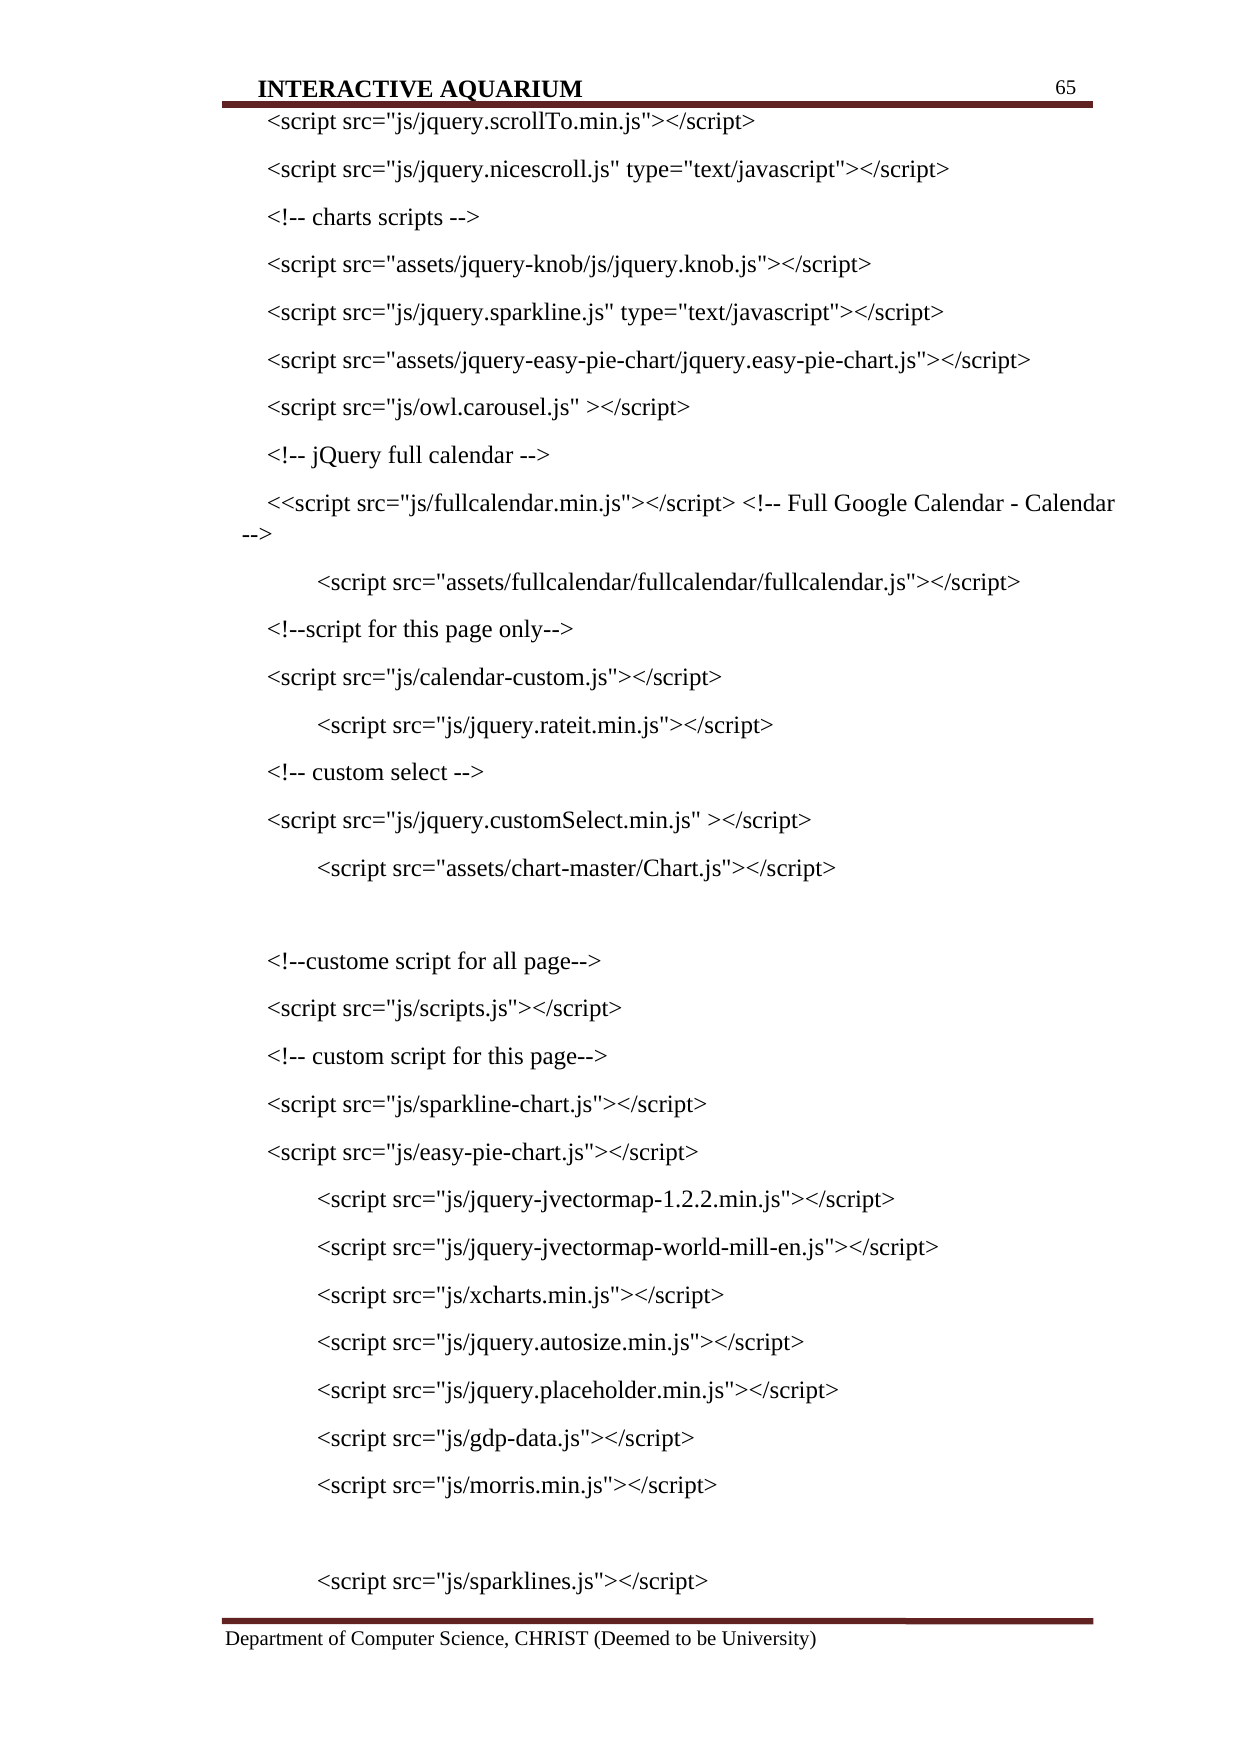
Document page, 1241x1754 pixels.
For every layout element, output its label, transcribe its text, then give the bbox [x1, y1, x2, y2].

text <script src="js/scripts.js"></script> [242, 993, 1126, 1022]
text <script src="js/jquery-jvectormap-1.2.2.min.js"></script> [242, 1184, 1126, 1213]
text <script src="assets/chart-master/Chart.js"></script> [242, 853, 1126, 882]
text <script src="assets/jquery-easy-pie-chart/jquery.easy-pie-chart.js"></script> [242, 345, 1126, 373]
text <script src="js/easy-pie-chart.js"></script> [242, 1137, 1126, 1165]
text <script src="js/jquery.nicescroll.js" type="text/javascript"></script> [242, 154, 1126, 183]
text <!-- custom script for this page--> [242, 1041, 1126, 1070]
text <<script src="js/fullcalendar.min.js"></script> <!-- Full Google Calendar - Calendar --> [242, 488, 1126, 548]
text <!--script for this page only--> [242, 614, 1126, 643]
text <script src="js/jquery.placeholder.min.js"></script> [242, 1375, 1126, 1404]
text <script src="js/sparkline-chart.js"></script> [242, 1089, 1126, 1118]
text <script src="js/jquery.customSelect.min.js" ></script> [242, 805, 1126, 834]
text <script src="js/jquery.autosize.min.js"></script> [242, 1327, 1126, 1356]
text <script src="js/jquery.scrollTo.min.js"></script> [242, 106, 1126, 135]
text <script src="assets/jquery-knob/js/jquery.knob.js"></script> [242, 249, 1126, 278]
text <script src="js/morris.min.js"></script> [242, 1471, 1126, 1499]
text <script src="js/jquery-jvectormap-world-mill-en.js"></script> [242, 1232, 1126, 1261]
text <script src="js/gdp-data.js"></script> [242, 1423, 1126, 1452]
text <!-- jQuery full calendar --> [242, 440, 1126, 469]
text <script src="js/jquery.sparkline.js" type="text/javascript"></script> [242, 297, 1126, 326]
text <script src="js/xcharts.min.js"></script> [242, 1280, 1126, 1308]
text <!-- custom select --> [242, 757, 1126, 786]
text <!-- charts scripts --> [242, 202, 1126, 230]
text <script src="js/sparklines.js"></script> [242, 1566, 1126, 1595]
text <script src="js/owl.carousel.js" ></script> [242, 392, 1126, 421]
text <script src="js/calendar-custom.js"></script> [242, 662, 1126, 691]
text <script src="assets/fullcalendar/fullcalendar/fullcalendar.js"></script> [242, 567, 1126, 595]
text <script src="js/jquery.rateit.min.js"></script> [242, 710, 1126, 738]
text <!--custome script for all page--> [242, 946, 1126, 974]
